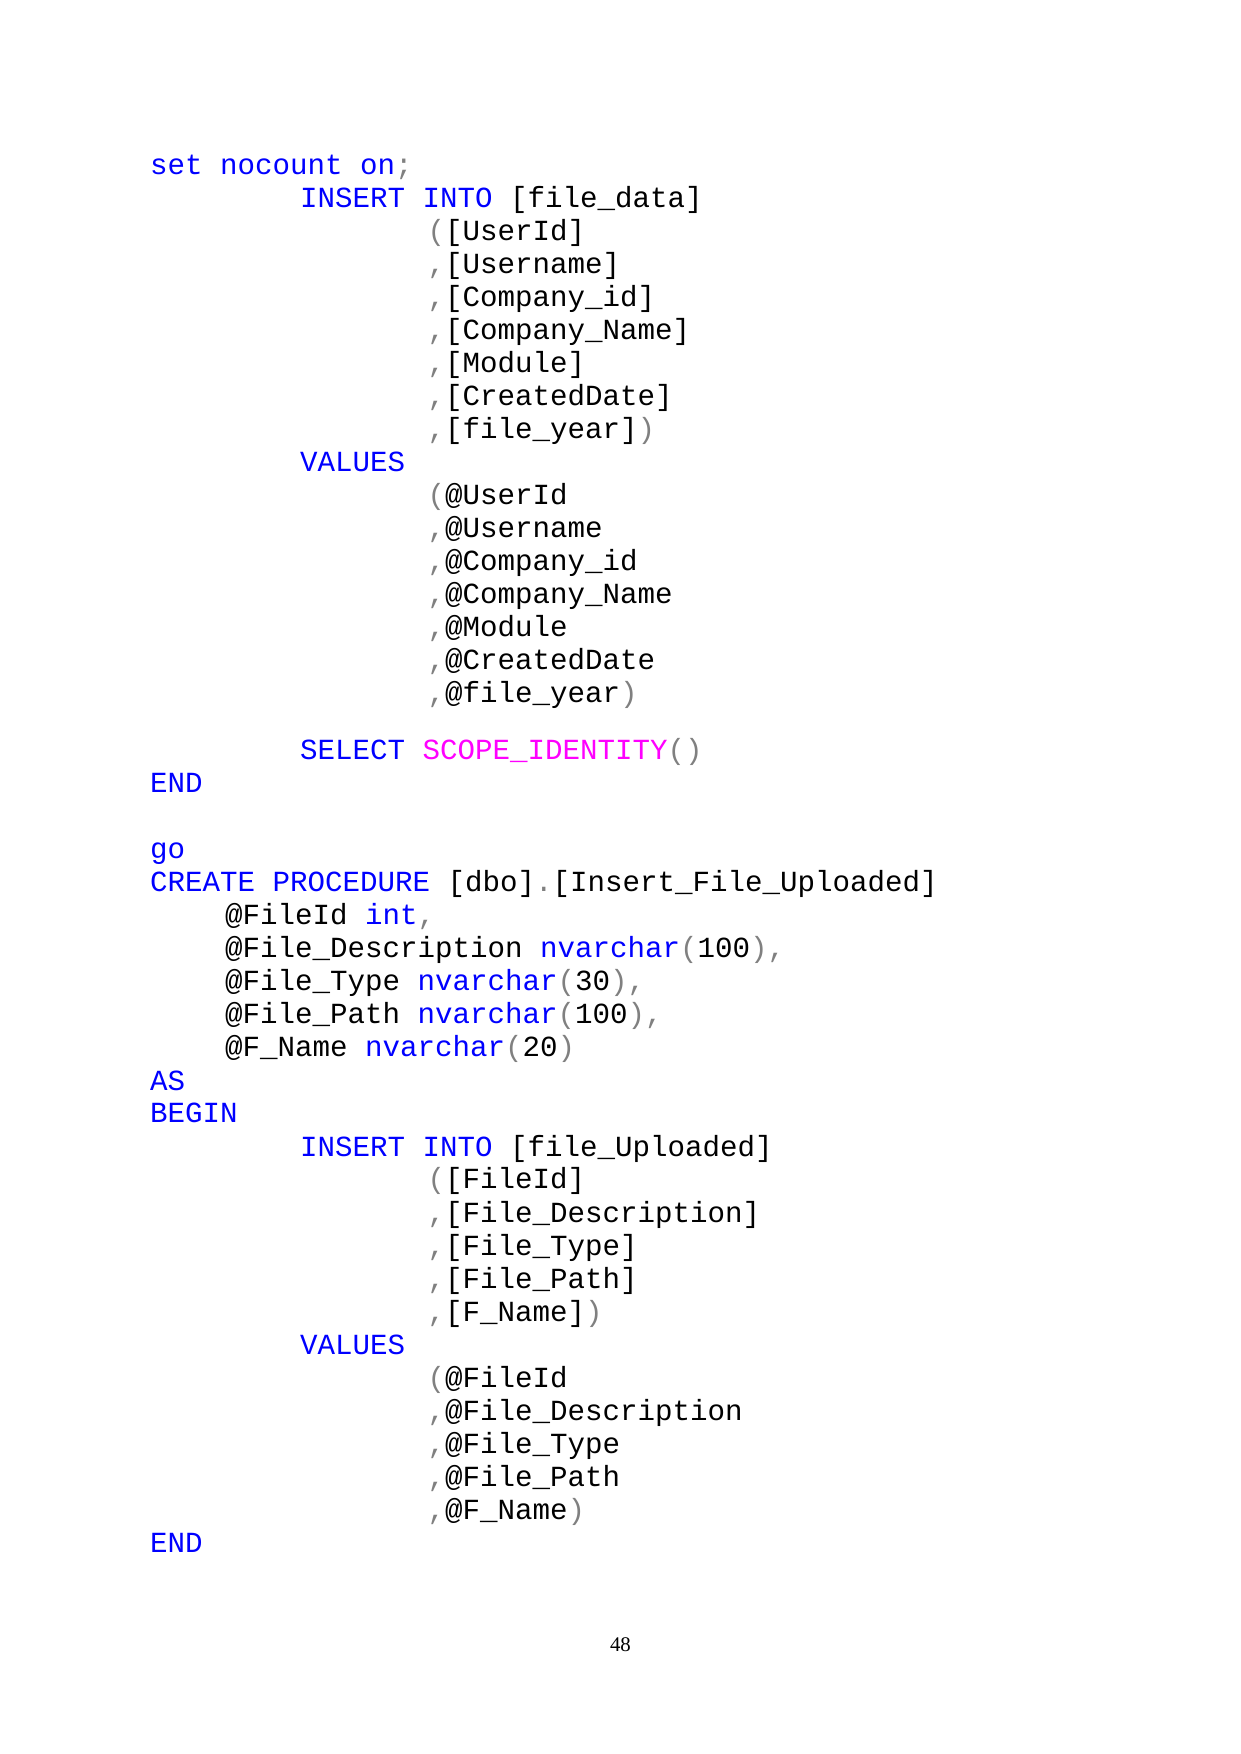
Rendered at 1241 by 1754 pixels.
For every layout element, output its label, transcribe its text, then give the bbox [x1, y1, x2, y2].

text ,[File_Path] [150, 1264, 1090, 1297]
text INSERT INTO [file_Uploaded] [150, 1132, 1090, 1165]
text AS [150, 1066, 1090, 1099]
text ([FileId] [150, 1165, 1090, 1198]
text @File_Path nvarchar(100), [150, 999, 1090, 1033]
text END [150, 1528, 1090, 1561]
text VALUES [150, 1330, 1090, 1363]
text @File_Type nvarchar(30), [150, 967, 1090, 999]
text ,[File_Type] [150, 1231, 1090, 1264]
text ,@Module [150, 612, 1090, 645]
text ,@Company_id [150, 546, 1090, 579]
text ,[Company_Name] [150, 315, 1090, 348]
text @File_Description nvarchar(100), [150, 933, 1090, 967]
text CREATE PROCEDURE [dbo].[Insert_File_Uploaded] [150, 867, 1090, 901]
text ,[Username] [150, 249, 1090, 282]
text set nocount on; [150, 150, 1090, 183]
text ,@Username [150, 513, 1090, 546]
text @FileId int, [150, 901, 1090, 933]
text BEGIN [150, 1099, 1090, 1132]
text ,[file_year]) [150, 414, 1090, 447]
text ,@file_year) [150, 678, 1090, 711]
text ,@F_Name) [150, 1495, 1090, 1528]
text ,@File_Description [150, 1396, 1090, 1429]
text go [150, 834, 1090, 867]
text ,[File_Description] [150, 1198, 1090, 1231]
text ,@CreatedDate [150, 645, 1090, 678]
text END [150, 768, 1090, 801]
text @F_Name nvarchar(20) [150, 1033, 1090, 1066]
text ([UserId] [150, 216, 1090, 249]
text VALUES [150, 447, 1090, 480]
text SELECT SCOPE_IDENTITY() [150, 735, 1090, 768]
text ,@File_Path [150, 1462, 1090, 1495]
text ,[F_Name]) [150, 1297, 1090, 1330]
text (@UserId [150, 480, 1090, 513]
text ,@Company_Name [150, 579, 1090, 612]
text ,[Module] [150, 348, 1090, 381]
text ,[CreatedDate] [150, 381, 1090, 414]
text ,@File_Type [150, 1429, 1090, 1462]
text ,[Company_id] [150, 282, 1090, 315]
text (@FileId [150, 1363, 1090, 1396]
text INSERT INTO [file_data] [150, 183, 1090, 216]
